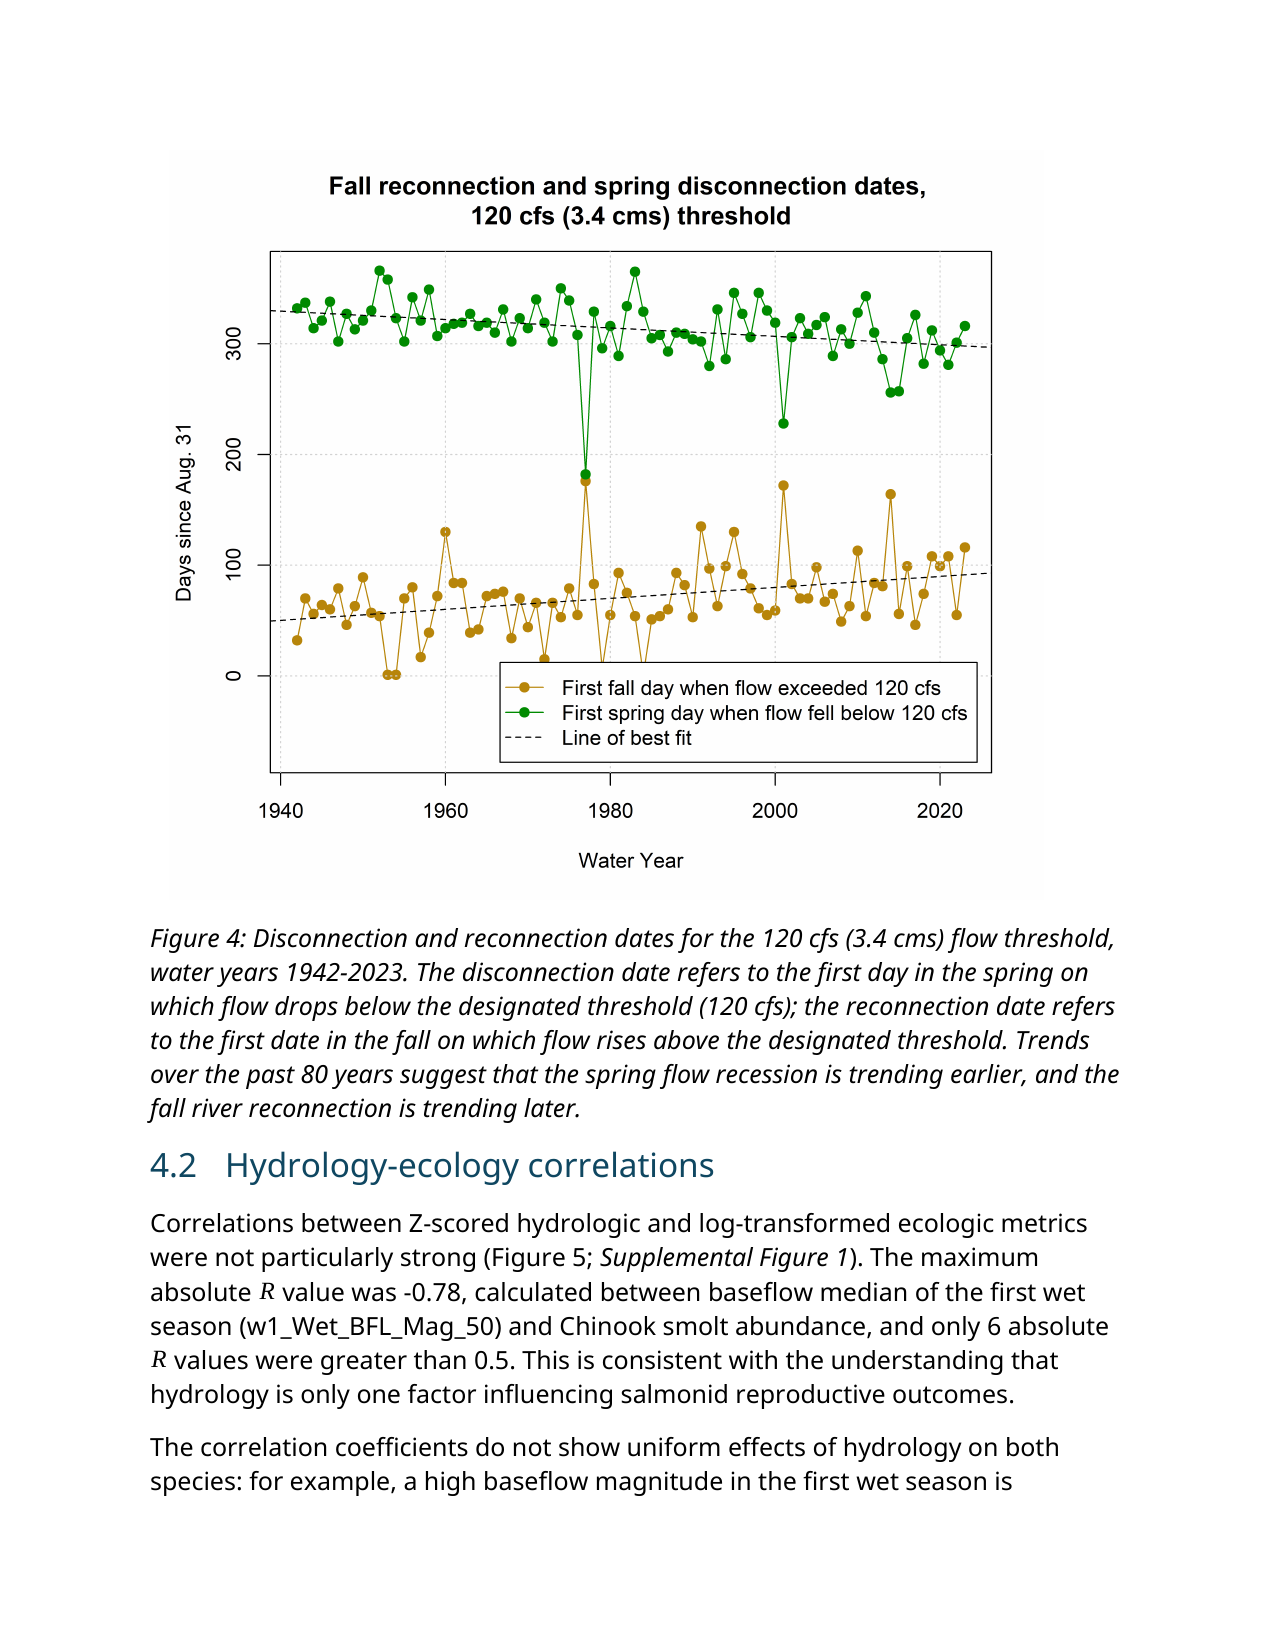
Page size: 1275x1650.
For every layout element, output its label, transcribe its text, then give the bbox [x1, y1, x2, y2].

text Correlations between Z-scored hydrologic and log-transformed ecologic metrics were not particularly strong (Figure 5; Supplemental Figure 1). The maximum absolute value was -0.78, calculated between baseflow median of the first wet season (w1_Wet_BFL_Mag_50) and Chinook smolt abundance, and only 6 absolute values were greater than 0.5. This is consistent with the understanding that hydrology is only one factor influencing salmonid reproductive outcomes. [150, 1206, 1125, 1410]
subtitle 4.2 Hydrology-ecology correlations [150, 1142, 1125, 1187]
text Figure 4: Disconnection and reconnection dates for the 120 cfs (3.4 cms) flow threshold, water years 1942-2023. The disconnection date refers to the first day in the spring on which flow drops below the designated threshold (120 cfs); the reconnection date refers to the first date in the fall on which flow rises above the designated threshold. Trends over the past 80 years suggest that the spring flow recession is trending earlier, and the fall river reconnection is trending later. [150, 921, 1125, 1125]
picture [168, 150, 1044, 900]
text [150, 1429, 1125, 1497]
